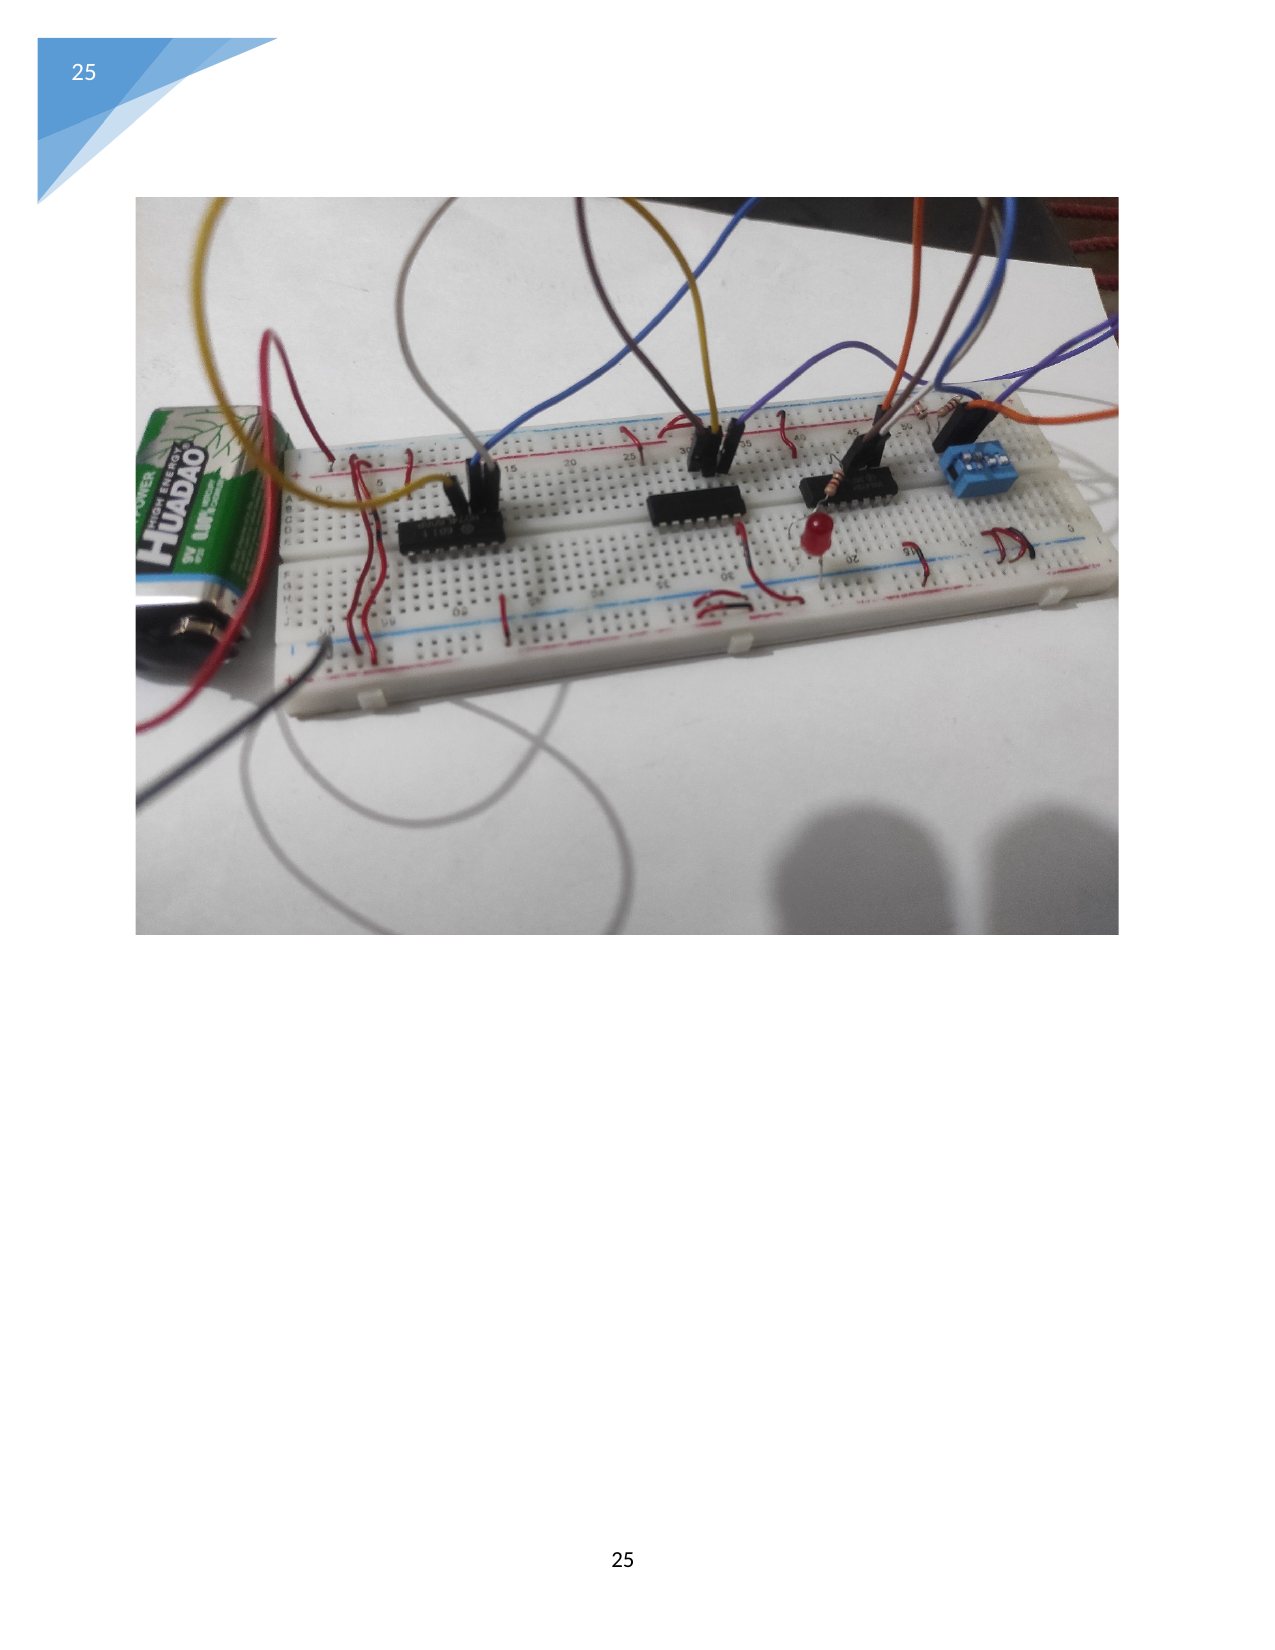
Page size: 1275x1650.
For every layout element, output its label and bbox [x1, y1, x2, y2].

picture [37, 37, 1119, 935]
